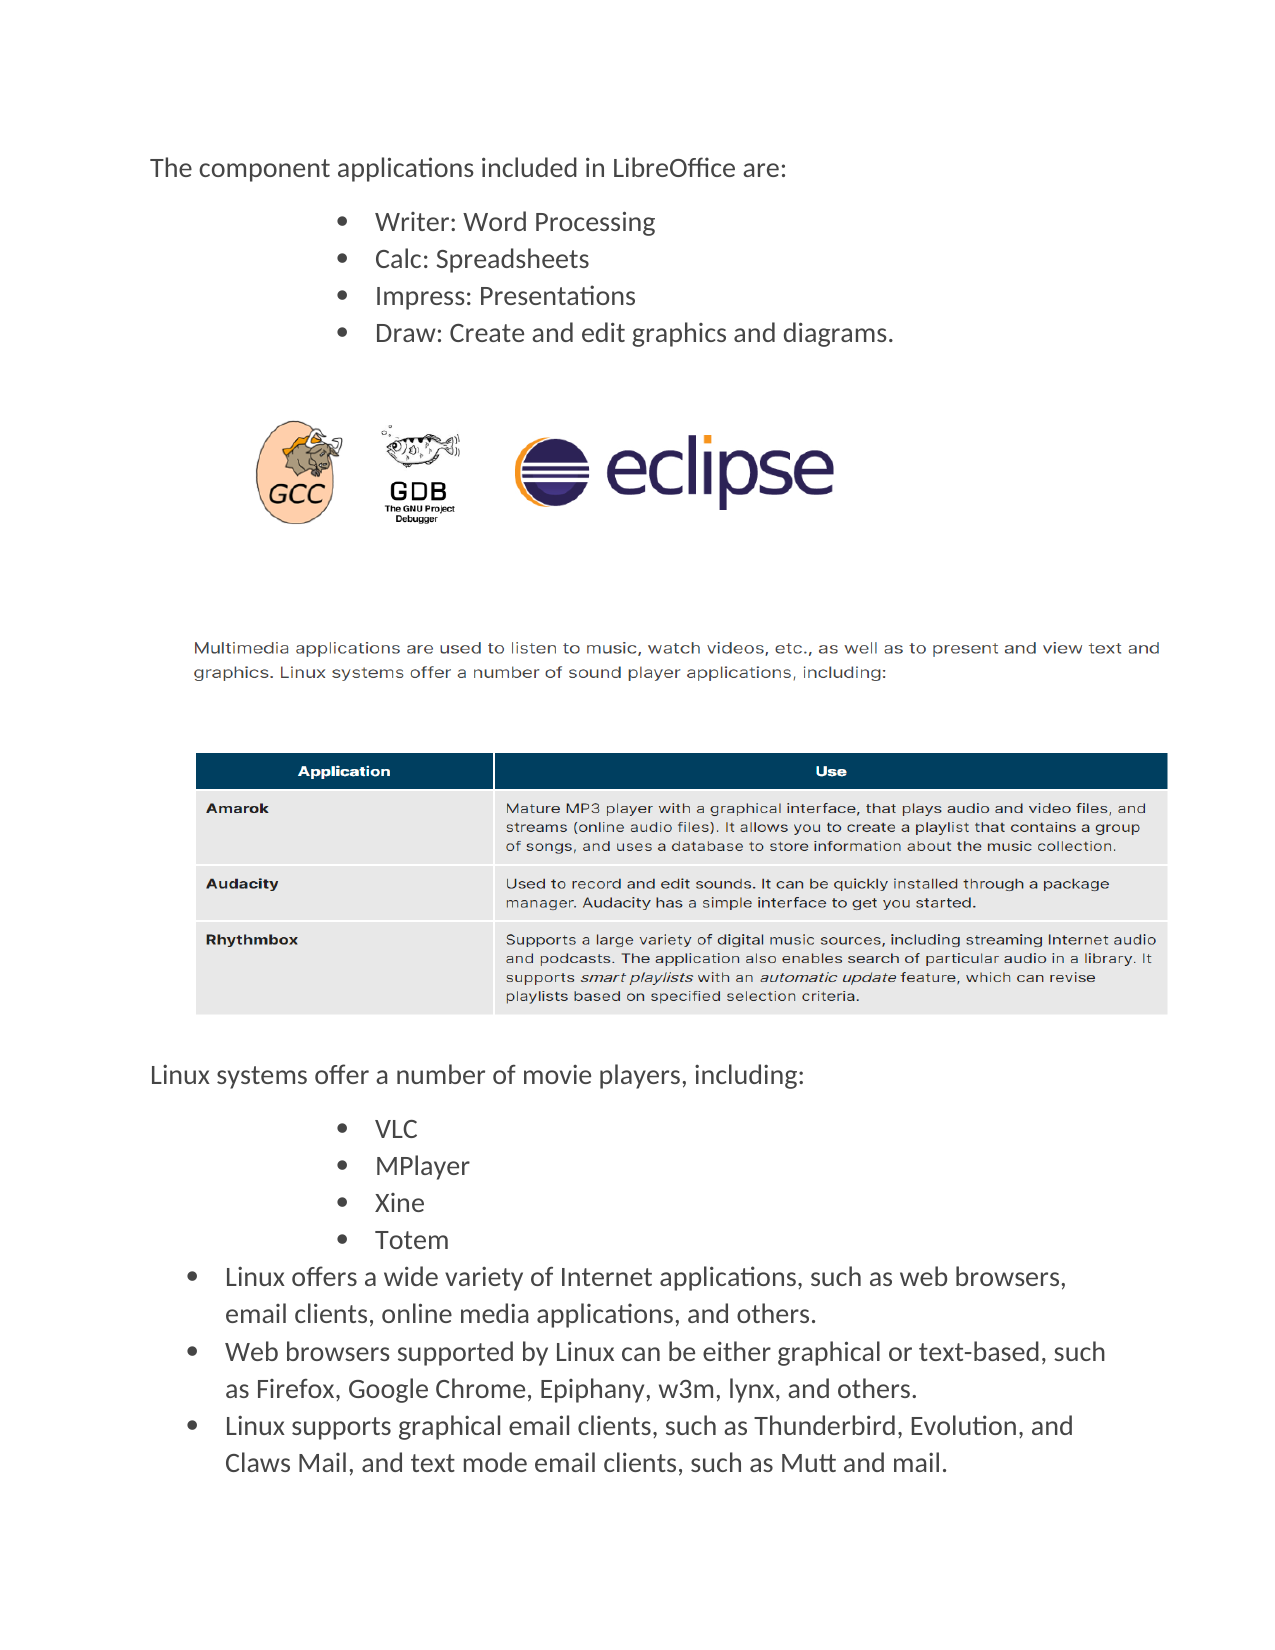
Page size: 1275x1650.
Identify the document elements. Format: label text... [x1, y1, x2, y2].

list VLC [337, 1111, 1125, 1145]
list Web browsers supported by Linux can be either graphical or text-based, such as Firefox, Google Chrome, Epiphany, w3m, lynx, and others. [187, 1333, 1125, 1405]
list Calc: Spreadsheets [337, 241, 1125, 275]
list Totem [337, 1222, 1125, 1257]
list Impress: Presentations [337, 278, 1125, 312]
list Writer: Word Processing [337, 204, 1125, 238]
text The component applications included in LibreOffice are: [150, 150, 1125, 184]
list Linux offers a wide variety of Internet applications, such as web browsers, email clients, online media applications, and others. [187, 1259, 1125, 1331]
list Xine [337, 1185, 1125, 1219]
text Linux systems offer a number of movie players, including: [150, 1057, 1125, 1092]
list MPlayer [337, 1148, 1125, 1182]
list Linux supports graphical email clients, such as Thunderbird, Evolution, and Claws Mail, and text mode email clients, such as Mutt and mail. [187, 1408, 1125, 1479]
list Draw: Create and edit graphics and diagrams. [337, 315, 1125, 349]
